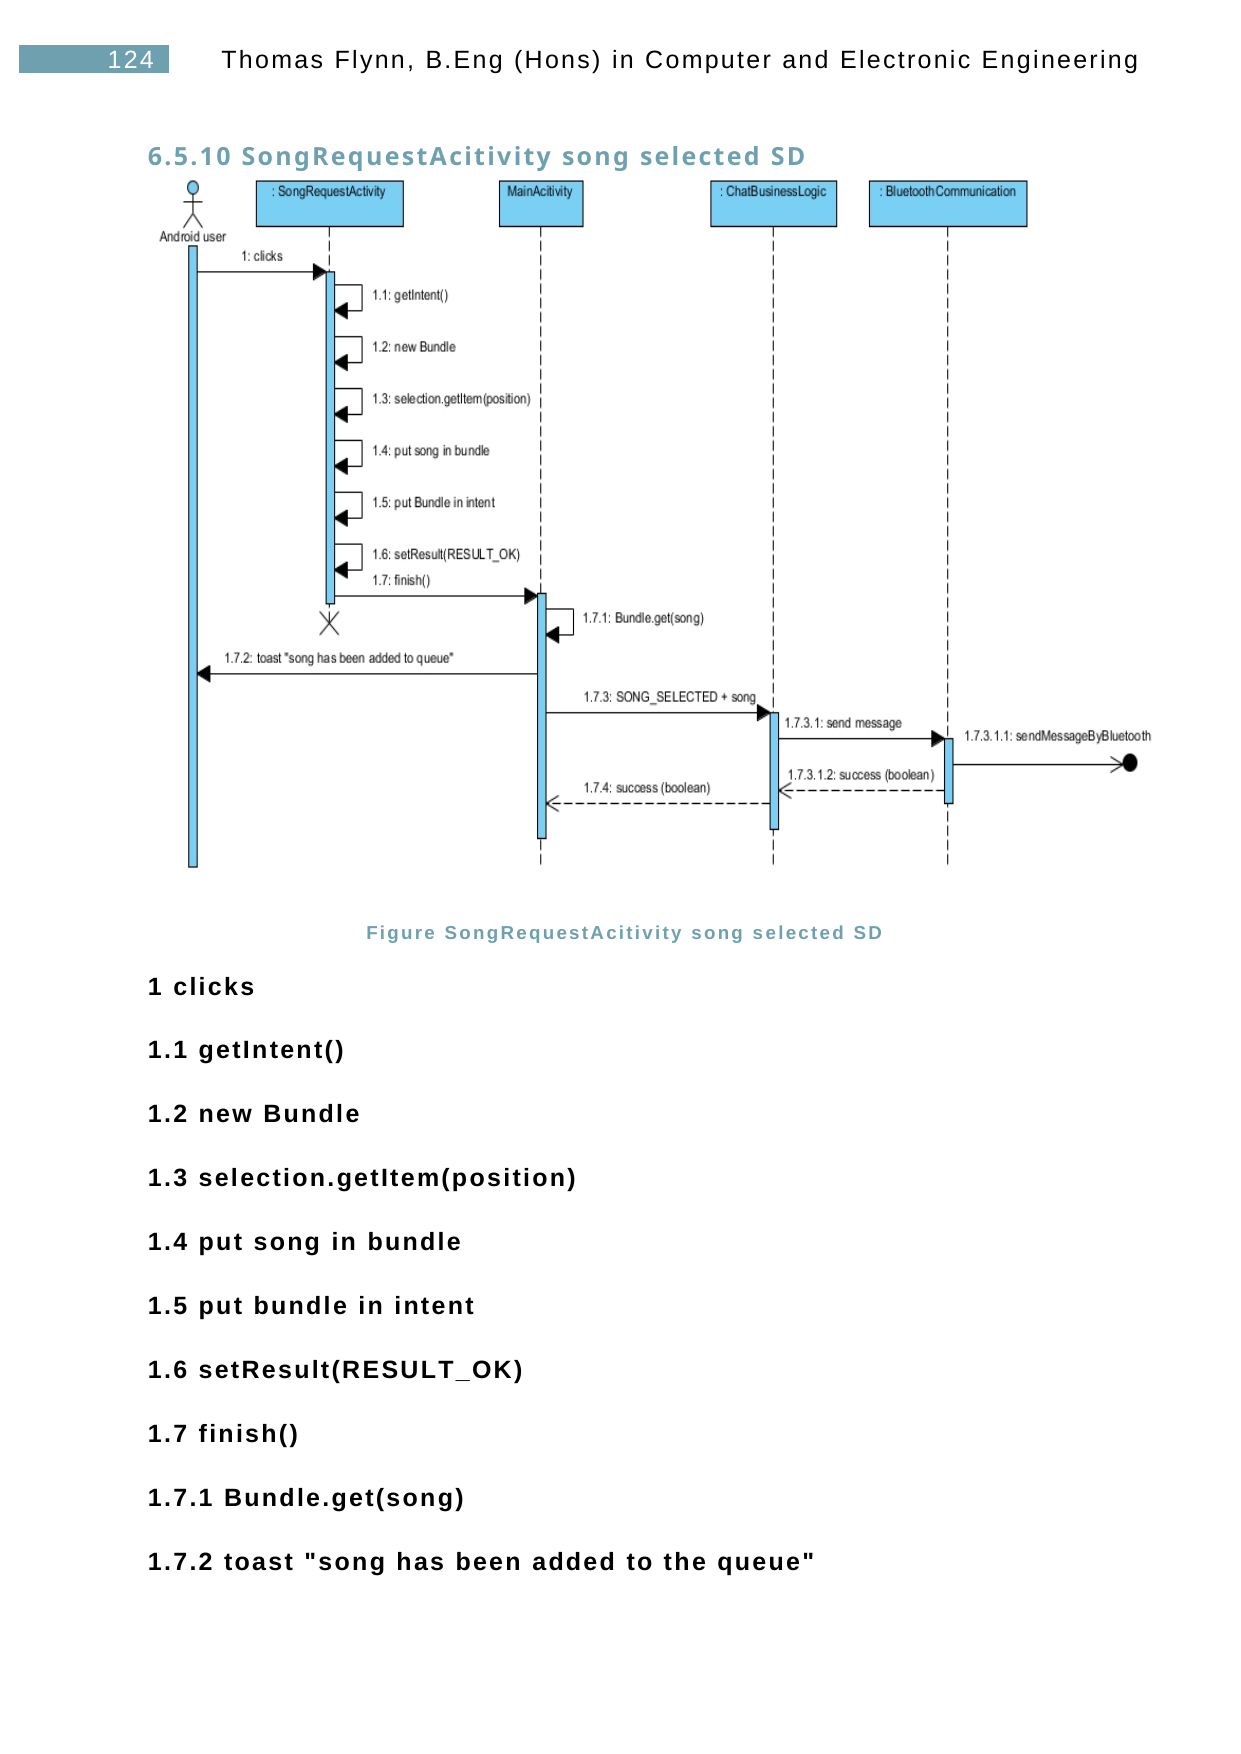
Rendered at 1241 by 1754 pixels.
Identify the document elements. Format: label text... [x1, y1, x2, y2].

text 1.2 new Bundle [148, 1099, 1122, 1128]
text 1.1 getIntent() [148, 1035, 1122, 1064]
text 1.7 finish() [148, 1419, 1122, 1448]
text 1.6 setResult(RESULT_OK) [148, 1355, 1122, 1384]
text 1.7.2 toast "song has been added to the queue" [148, 1547, 1122, 1576]
text 1.7.1 Bundle.get(song) [148, 1483, 1122, 1512]
text 1 clicks [148, 971, 1122, 1000]
picture [147, 178, 1166, 873]
text 1.4 put song in bundle [148, 1227, 1122, 1256]
subtitle 6.5.10 SongRequestAcitivity song selected SD [148, 139, 1122, 173]
text 1.5 put bundle in intent [148, 1291, 1122, 1320]
text 1.3 selection.getItem(position) [148, 1163, 1122, 1192]
